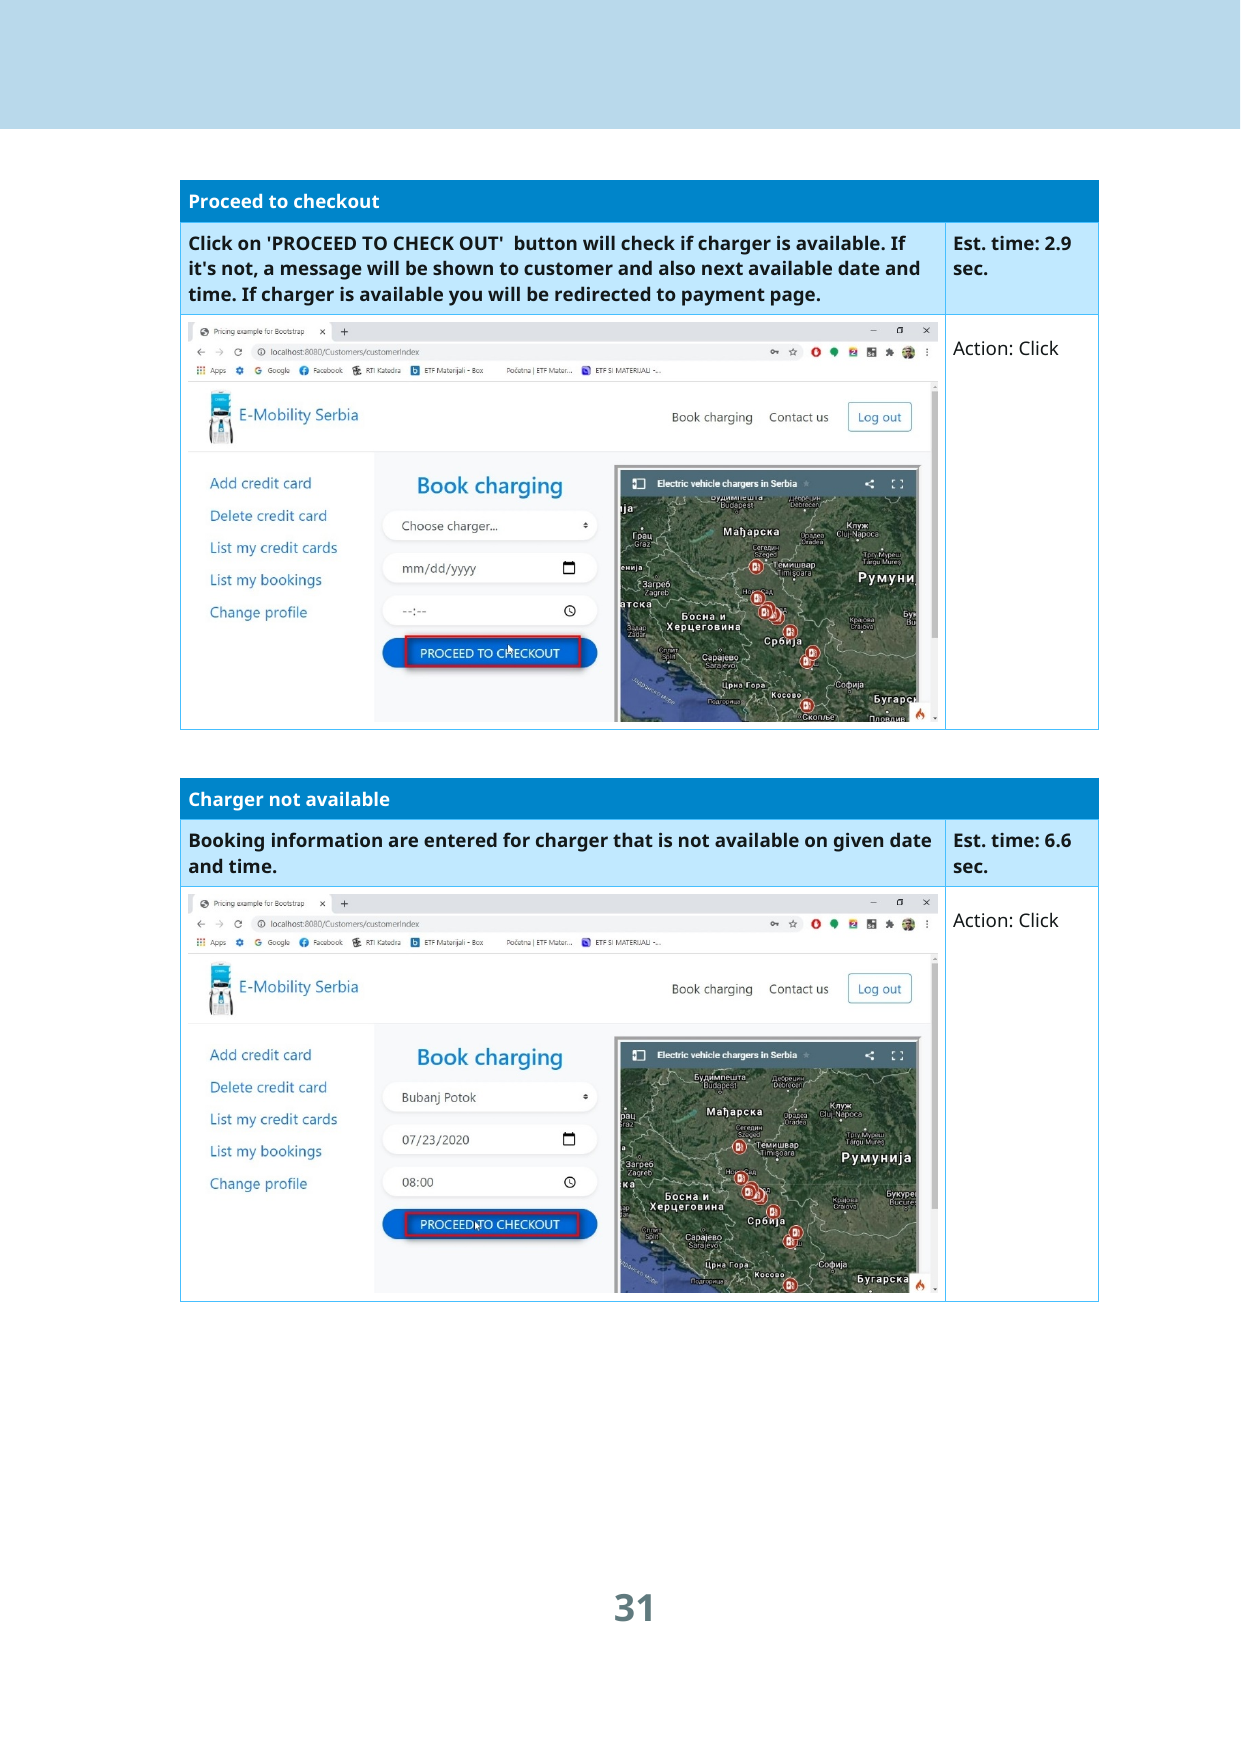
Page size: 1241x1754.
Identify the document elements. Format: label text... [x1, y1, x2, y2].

table_cell [181, 315, 945, 729]
table_header Charger not available [181, 779, 945, 819]
table_header Proceed to checkout [181, 181, 945, 222]
table_header [946, 779, 1098, 819]
table_cell Est. time: 6.6 sec. [946, 820, 1098, 886]
picture [188, 322, 938, 722]
table_cell Action: Click [946, 315, 1098, 729]
table_cell Est. time: 2.9 sec. [946, 223, 1098, 314]
table_header [946, 181, 1098, 222]
table_cell Action: Click [946, 887, 1098, 1301]
picture [188, 894, 938, 1293]
table_cell Booking information are entered for charger that is not available on given date and time. [181, 820, 945, 886]
table_cell Click on 'PROCEED TO CHECK OUT' button will check if charger is available. If it's not, a message will be shown to customer and also next available date and time. If charger is available you will be redirected to payment page. [181, 223, 945, 314]
table_cell [181, 887, 945, 1301]
